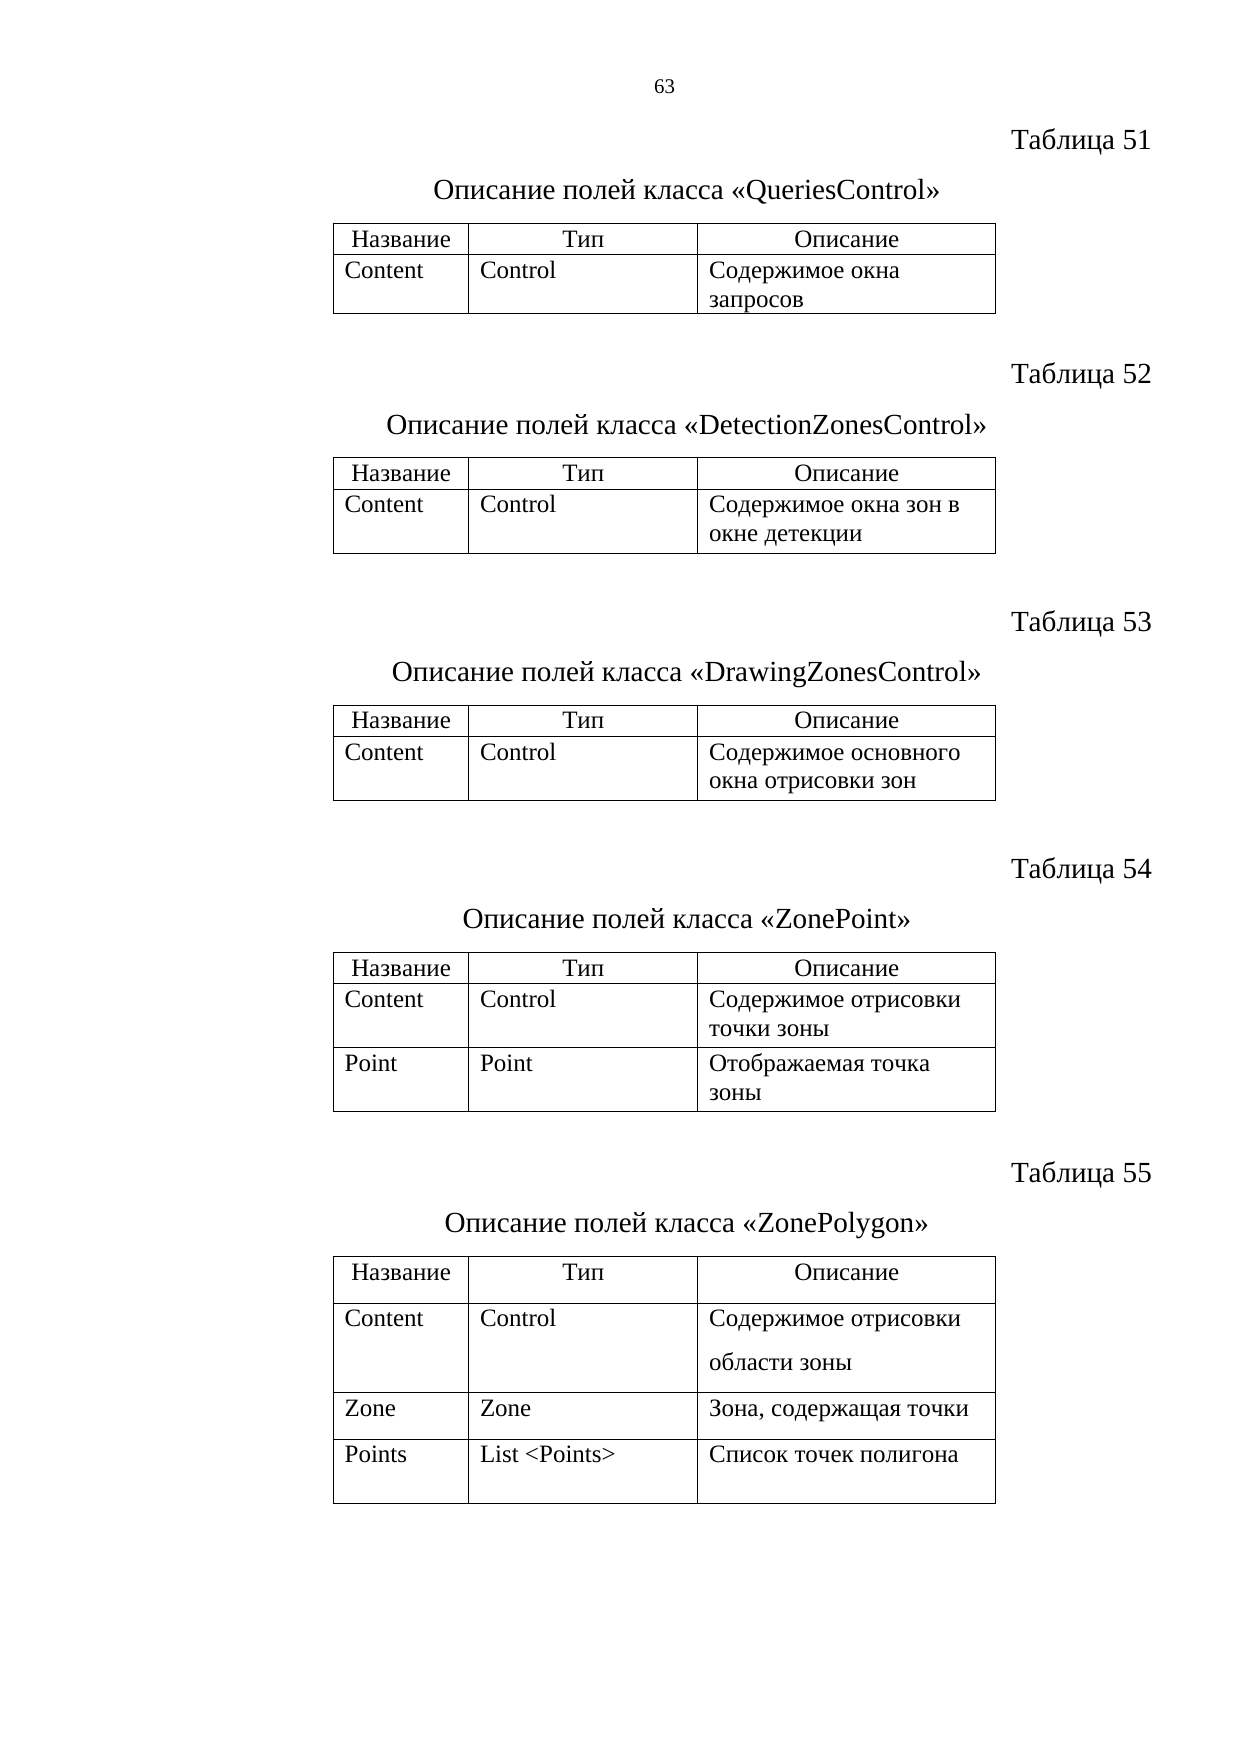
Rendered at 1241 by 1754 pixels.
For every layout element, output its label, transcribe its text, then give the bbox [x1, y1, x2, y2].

text Описание полей класса «DetectionZonesControl» [177, 407, 1152, 440]
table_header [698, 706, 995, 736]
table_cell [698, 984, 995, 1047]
text Таблица 54 [177, 851, 1152, 885]
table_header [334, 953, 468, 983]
text Таблица 52 [177, 357, 1152, 390]
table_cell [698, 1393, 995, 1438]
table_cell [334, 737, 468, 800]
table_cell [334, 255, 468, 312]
text Таблица 53 [177, 604, 1152, 637]
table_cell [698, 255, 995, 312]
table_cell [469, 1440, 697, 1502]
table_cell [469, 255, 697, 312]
text Таблица 51 [177, 122, 1152, 156]
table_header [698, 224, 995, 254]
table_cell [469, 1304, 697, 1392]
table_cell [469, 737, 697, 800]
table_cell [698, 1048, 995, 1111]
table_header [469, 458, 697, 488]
text Описание полей класса «QueriesControl» [177, 172, 1152, 206]
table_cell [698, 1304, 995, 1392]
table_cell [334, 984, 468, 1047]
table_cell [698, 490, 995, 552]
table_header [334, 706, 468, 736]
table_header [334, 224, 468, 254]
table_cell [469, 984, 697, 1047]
text Описание полей класса «ZonePoint» [177, 901, 1152, 935]
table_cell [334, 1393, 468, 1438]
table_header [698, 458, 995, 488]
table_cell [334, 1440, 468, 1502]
text Описание полей класса «DrawingZonesControl» [177, 654, 1152, 688]
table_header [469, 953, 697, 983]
text Описание полей класса «ZonePolygon» [177, 1206, 1152, 1239]
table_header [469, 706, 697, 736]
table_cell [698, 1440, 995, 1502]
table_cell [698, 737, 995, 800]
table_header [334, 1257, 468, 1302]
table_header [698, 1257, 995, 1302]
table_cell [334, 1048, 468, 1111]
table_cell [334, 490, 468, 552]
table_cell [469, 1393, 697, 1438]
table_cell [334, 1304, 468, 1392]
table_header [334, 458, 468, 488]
text Таблица 55 [177, 1155, 1152, 1189]
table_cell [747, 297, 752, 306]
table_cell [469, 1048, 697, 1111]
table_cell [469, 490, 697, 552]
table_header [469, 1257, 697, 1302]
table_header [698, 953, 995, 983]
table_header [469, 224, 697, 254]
